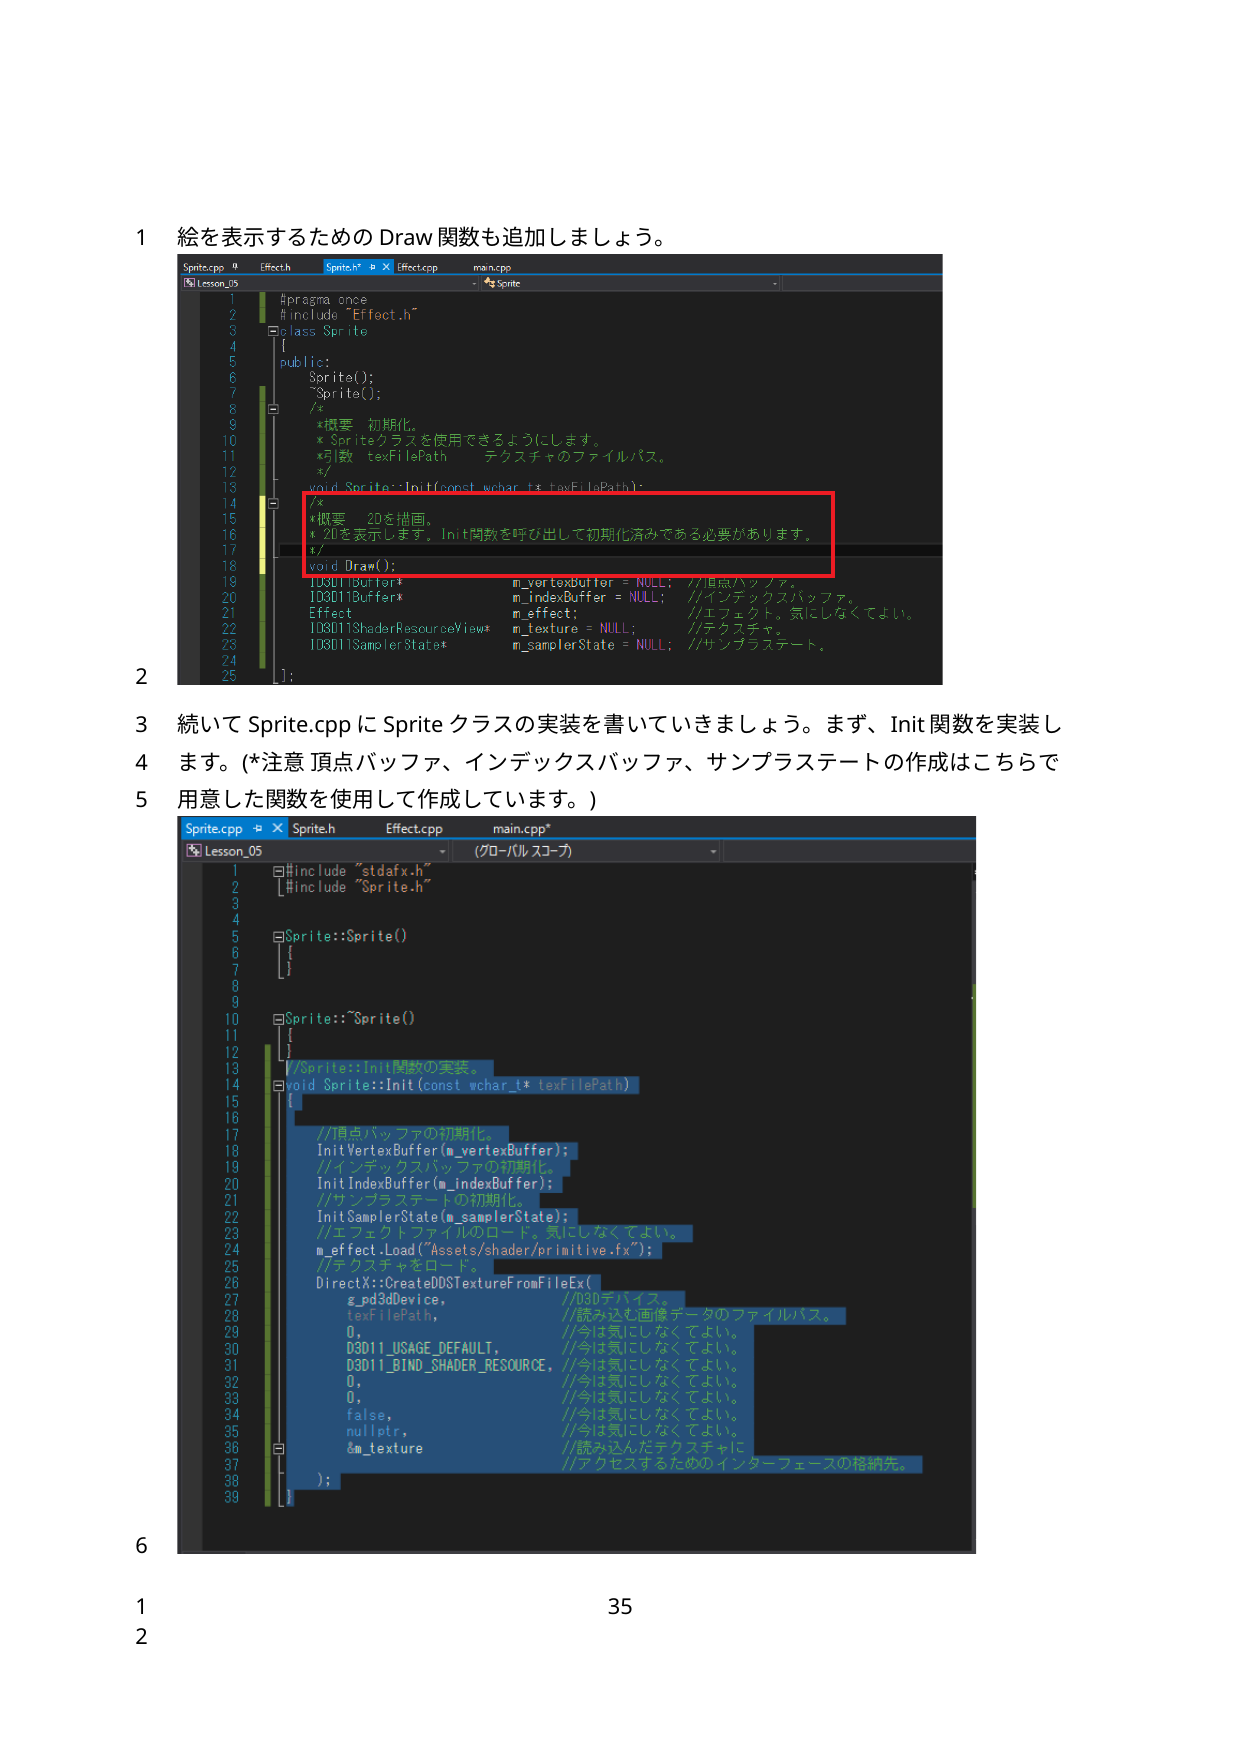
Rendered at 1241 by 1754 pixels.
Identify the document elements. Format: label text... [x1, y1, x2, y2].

text 続いてSprite.cppにSpriteクラスの実装を書いていきましょう。まず、Init関数を実装します。(*注意 頂点バッファ、インデックスバッファ、サンプラステートの作成はこちらで用意した関数を使用して作成しています。) [177, 704, 1063, 817]
text 絵を表示するためのDraw関数も追加しましょう。 [177, 217, 1063, 254]
picture [177, 254, 943, 685]
picture [177, 816, 977, 1554]
